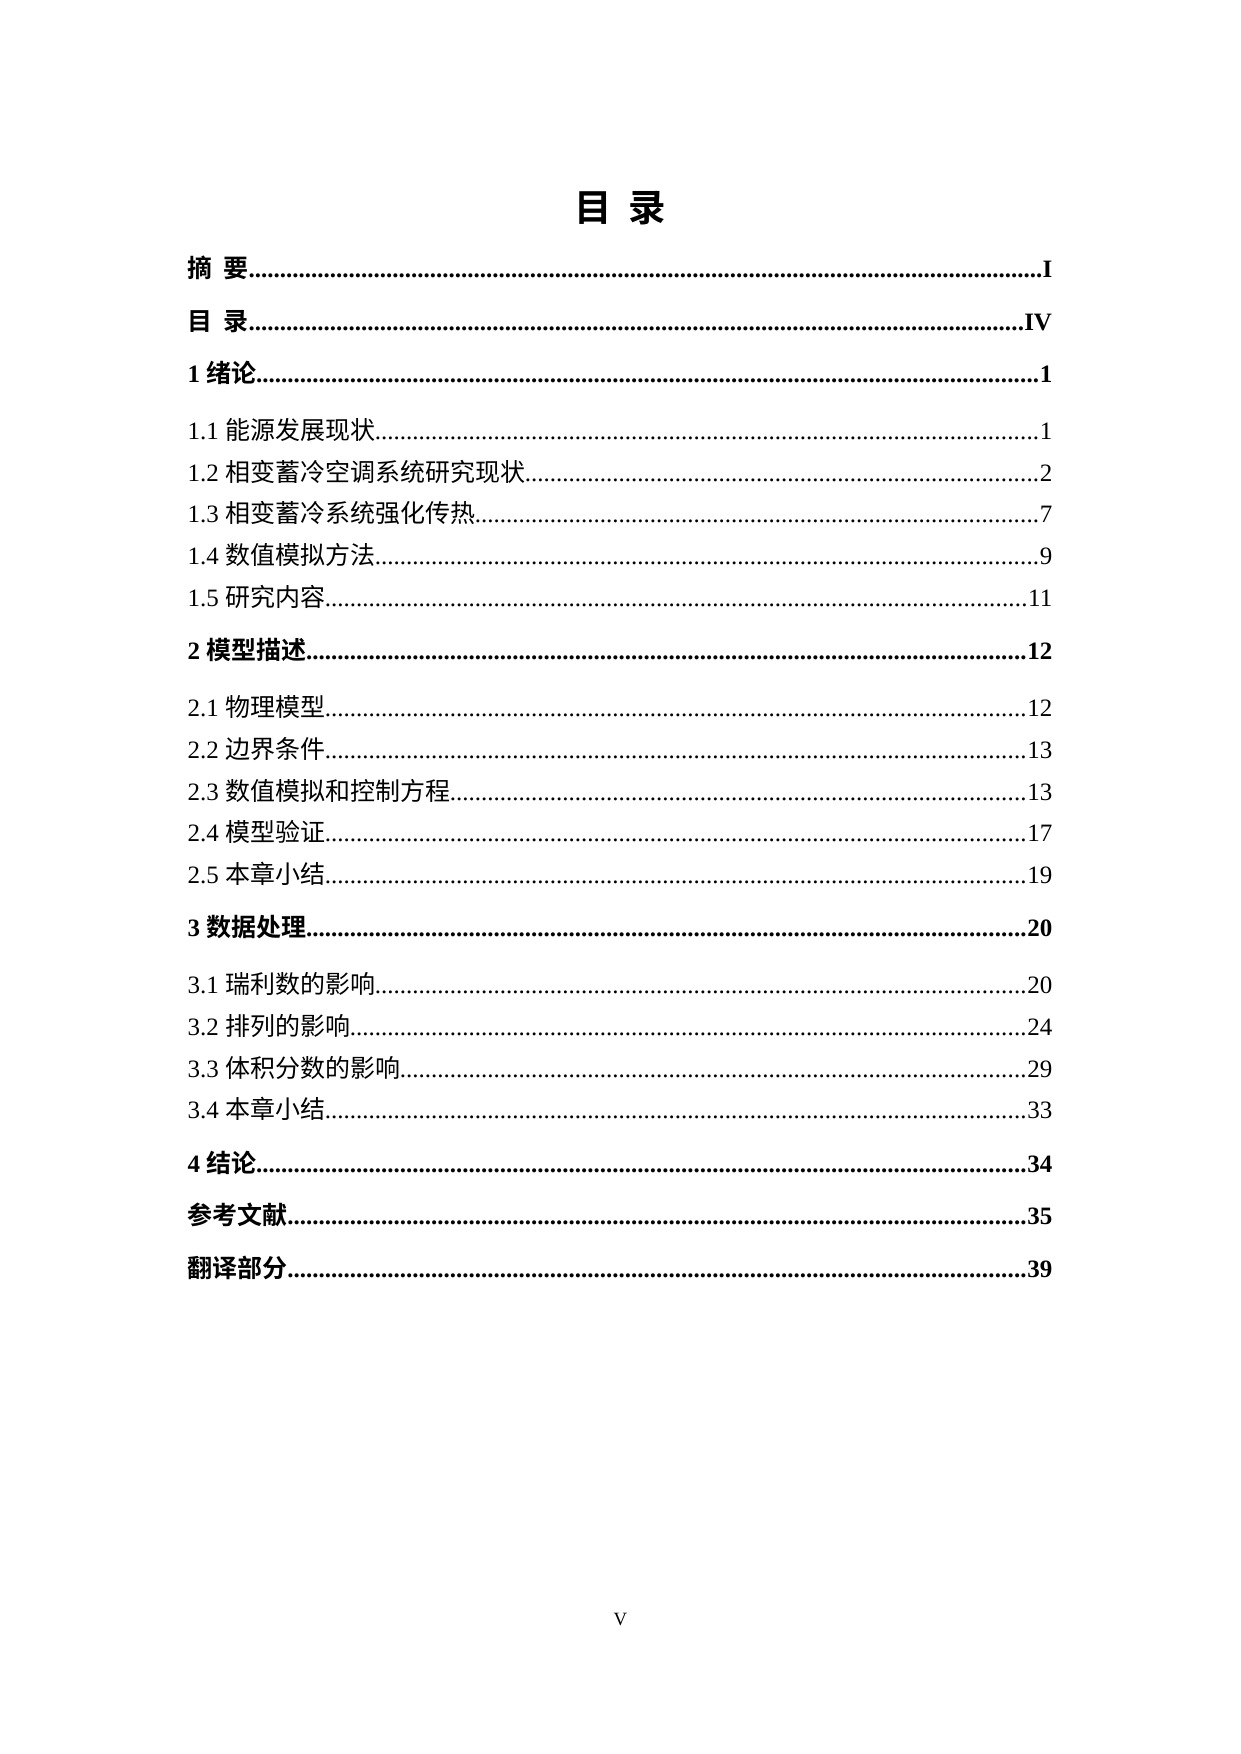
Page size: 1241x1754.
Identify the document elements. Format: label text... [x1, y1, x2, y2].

text 3.1 瑞利数的影响 20 [187, 960, 1053, 1002]
text 3.3 体积分数的影响 29 [187, 1044, 1053, 1085]
text 参考文献 35 [187, 1196, 1053, 1232]
text 1.4 数值模拟方法 9 [187, 531, 1053, 573]
text 2.4 模型验证 17 [187, 808, 1053, 850]
text 3 数据处理 20 [187, 908, 1053, 944]
text 1.1 能源发展现状 1 [187, 406, 1053, 448]
text 翻译部分 39 [187, 1248, 1053, 1284]
text 1.2 相变蓄冷空调系统研究现状 2 [187, 448, 1053, 489]
text 3.2 排列的影响 24 [187, 1002, 1053, 1044]
text 2 模型描述 12 [187, 631, 1053, 667]
text 1 绪论 1 [187, 354, 1053, 390]
text 4 结论 34 [187, 1143, 1053, 1179]
text 2.2 边界条件 13 [187, 725, 1053, 767]
text 目 录 [187, 178, 1053, 232]
text 摘 要 I [187, 249, 1053, 285]
text 2.3 数值模拟和控制方程 13 [187, 767, 1053, 808]
text 1.5 研究内容 11 [187, 573, 1053, 614]
text 3.4 本章小结 33 [187, 1085, 1053, 1127]
text 目 录 IV [187, 301, 1053, 337]
text 2.1 物理模型 12 [187, 683, 1053, 725]
text 2.5 本章小结 19 [187, 850, 1053, 892]
text 1.3 相变蓄冷系统强化传热 7 [187, 489, 1053, 531]
